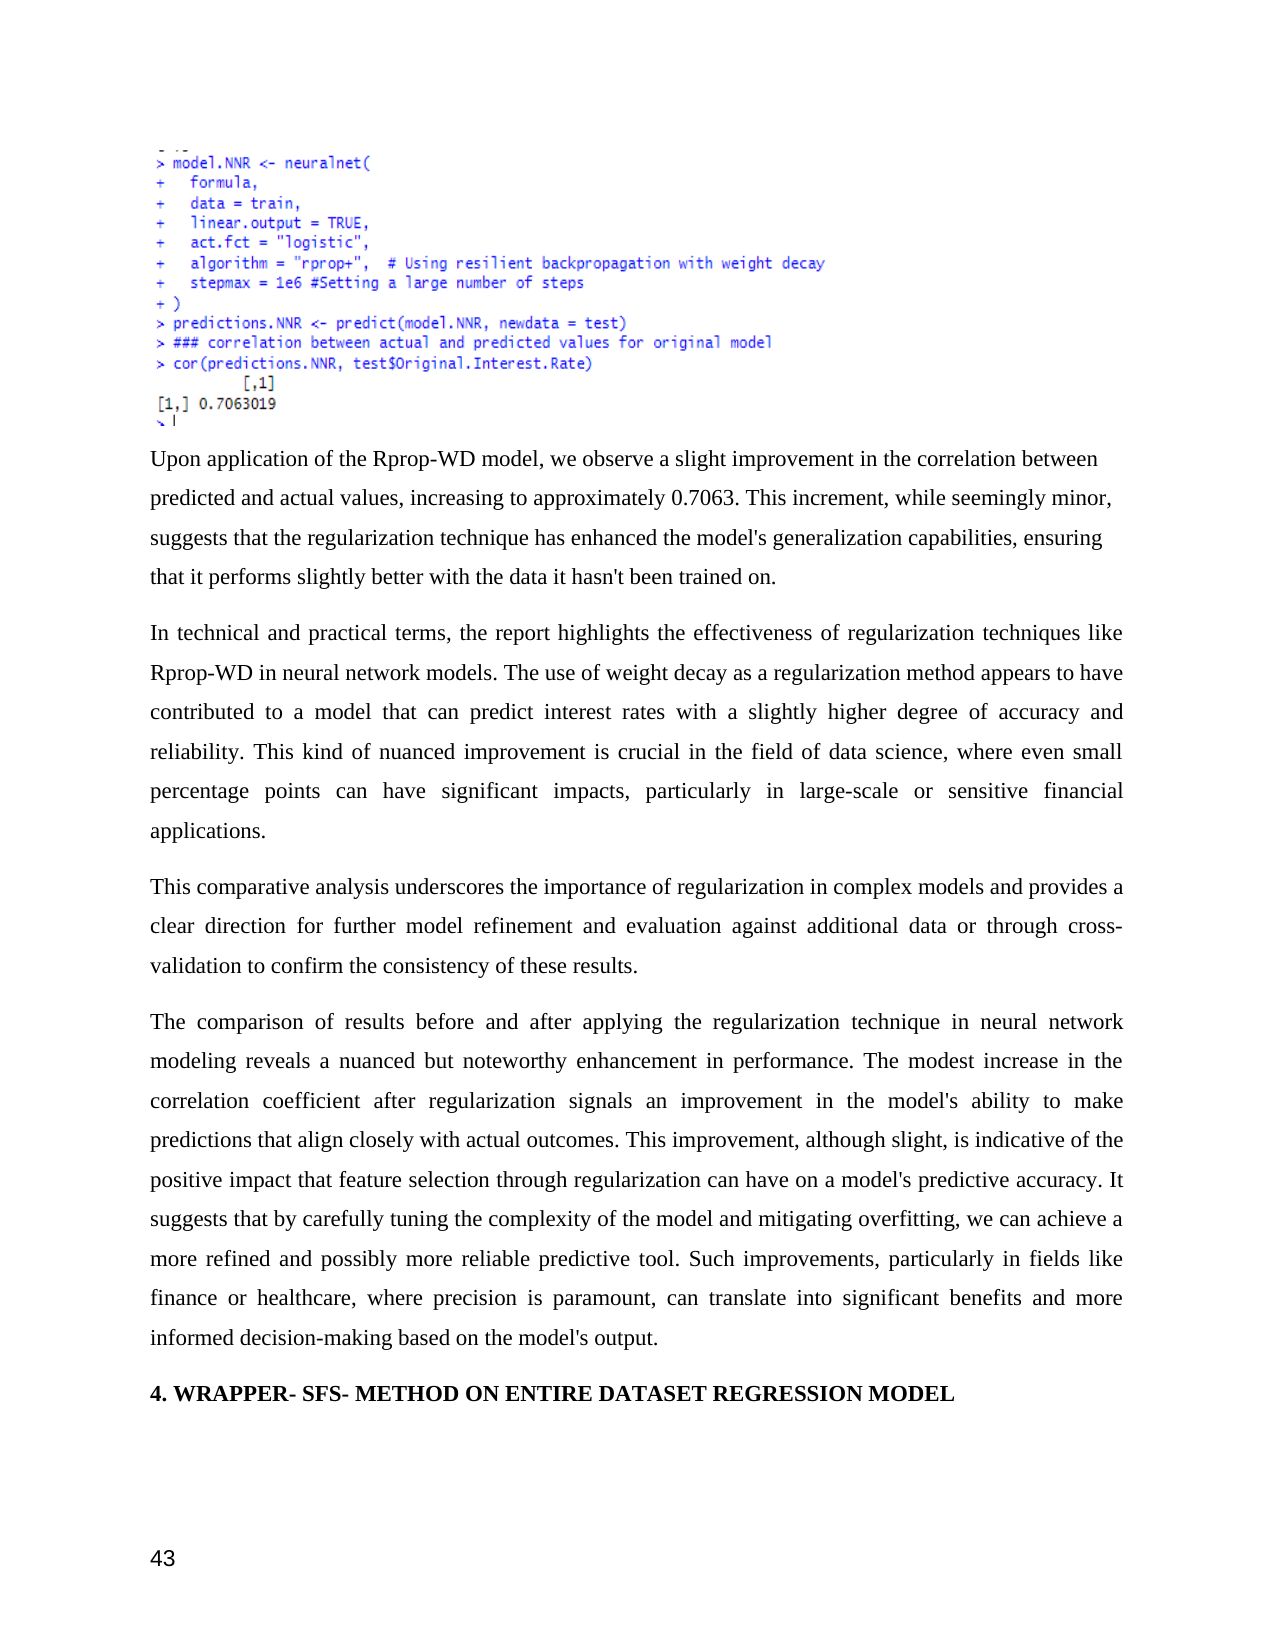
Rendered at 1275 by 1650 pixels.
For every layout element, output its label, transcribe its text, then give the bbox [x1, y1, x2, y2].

picture [150, 150, 895, 426]
text Upon application of the Rprop-WD model, we observe a slight improvement in the correlation between predicted and actual values, increasing to approximately 0.7063. This increment, while seemingly minor, suggests that the regularization technique has enhanced the model's generalization capabilities, ensuring that it performs slightly better with the data it hasn't been trained on. [150, 445, 1125, 589]
text In technical and practical terms, the report highlights the effectiveness of regularization techniques like Rprop-WD in neural network models. The use of weight decay as a regularization method appears to have contributed to a model that can predict interest rates with a slightly higher degree of accuracy and reliability. This kind of nuanced improvement is crucial in the field of data science, where even small percentage points can have significant impacts, particularly in large-scale or sensitive financial applications. [150, 619, 1125, 843]
text 4. WRAPPER- SFS- METHOD ON ENTIRE DATASET REGRESSION MODEL [150, 1380, 1125, 1406]
text The comparison of results before and after applying the regularization technique in neural network modeling reveals a nuanced but noteworthy enhancement in performance. The modest increase in the correlation coefficient after regularization signals an improvement in the model's ability to make predictions that align closely with actual outcomes. This improvement, although slight, is indicative of the positive impact that feature selection through regularization can have on a model's predictive accuracy. It suggests that by carefully tuning the complexity of the model and mitigating overfitting, we can achieve a more refined and possibly more reliable predictive tool. Such improvements, particularly in fields like finance or healthcare, where precision is paramount, can translate into significant benefits and more informed decision-making based on the model's output. [150, 1008, 1125, 1350]
text This comparative analysis underscores the importance of regularization in complex models and provides a clear direction for further model refinement and evaluation against additional data or through cross-validation to confirm the consistency of these results. [150, 873, 1125, 978]
